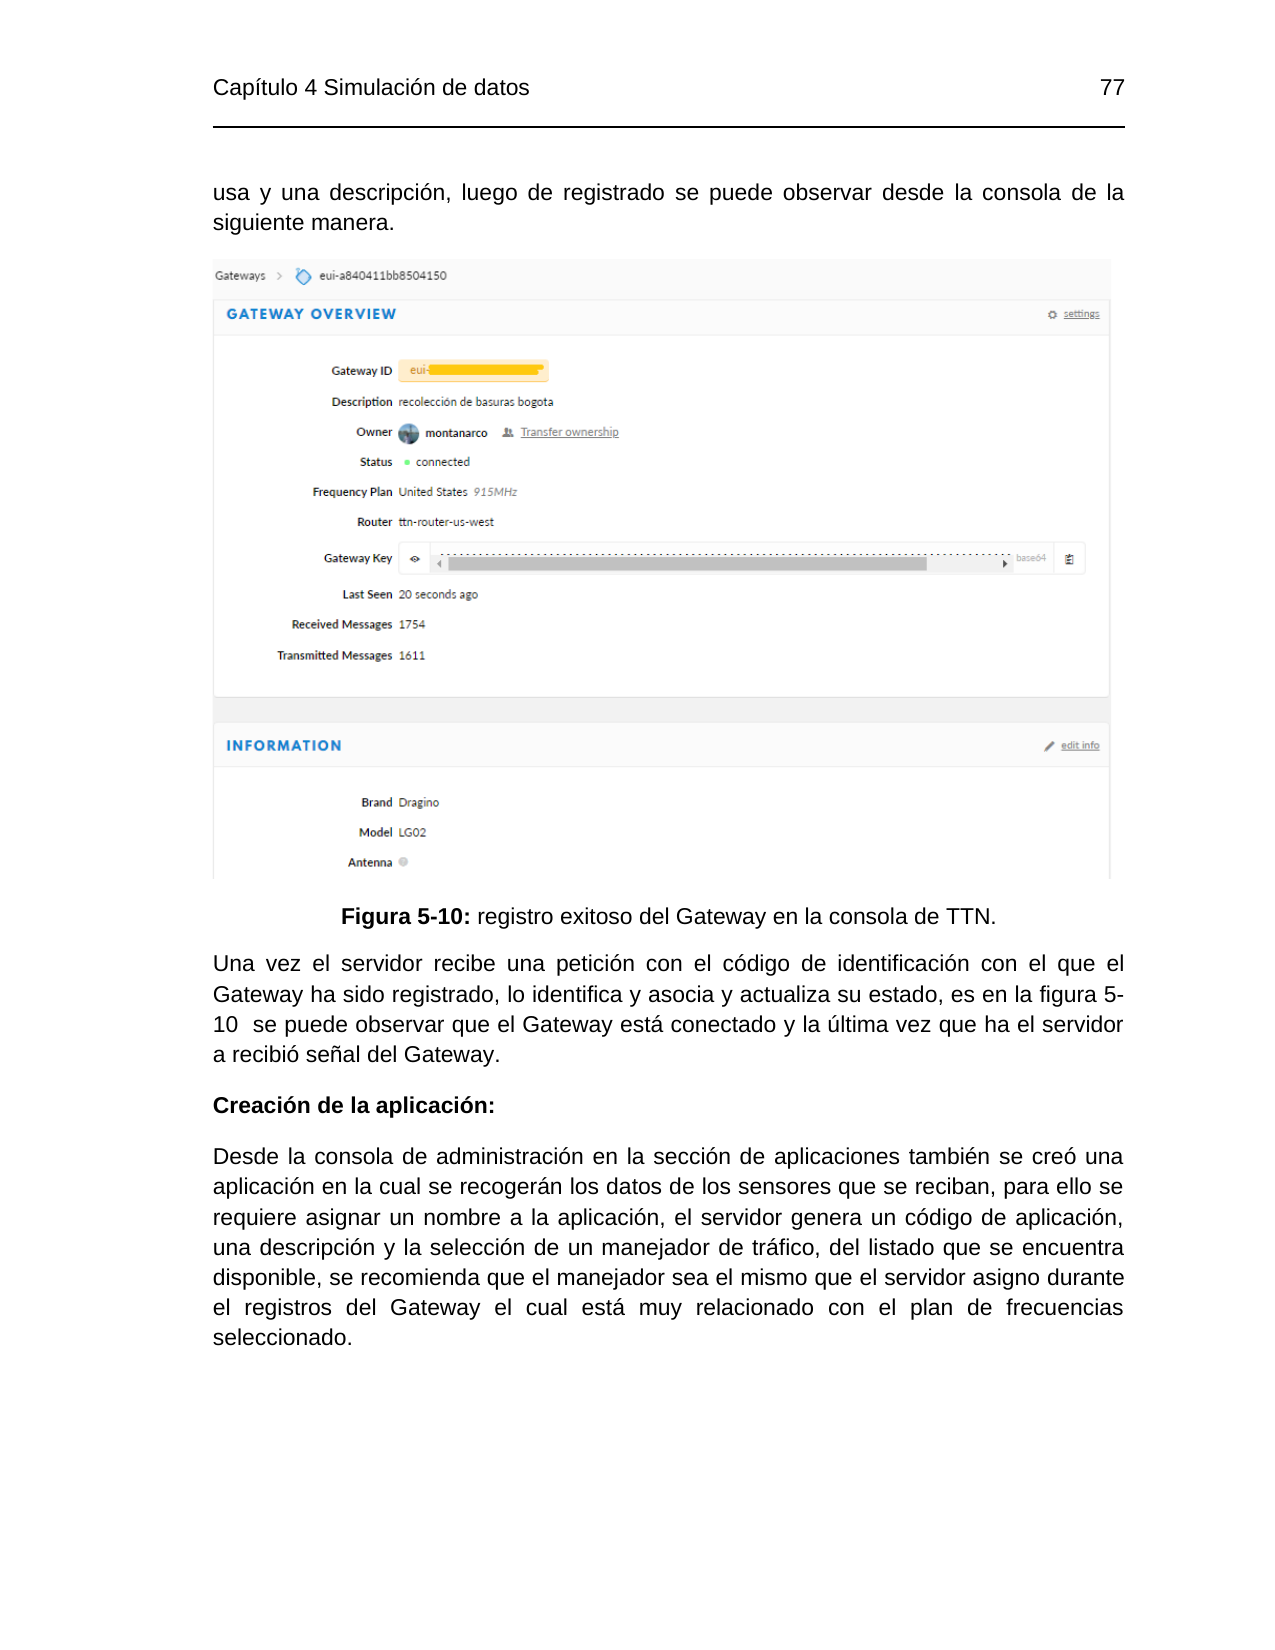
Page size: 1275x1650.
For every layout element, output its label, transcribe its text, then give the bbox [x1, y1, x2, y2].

text Creación de la aplicación: [213, 1092, 1125, 1118]
text Figura 5-10: registro exitoso del Gateway en la consola de TTN. [213, 903, 1125, 929]
picture [212, 259, 1112, 879]
text Una vez el servidor recibe una petición con el código de identificación con el que el Gateway ha sido registrado, lo identifica y asocia y actualiza su estado, es en la figura 5-10 se puede observar que el Gateway está conectado y la última vez que ha el servidor a recibió señal del Gateway. [213, 950, 1125, 1067]
text Desde la consola de administración en la sección de aplicaciones también se creó una aplicación en la cual se recogerán los datos de los sensores que se reciban, para ello se requiere asignar un nombre a la aplicación, el servidor genera un código de aplicación, una descripción y la selección de un manejador de tráfico, del listado que se encuentra disponible, se recomienda que el manejador sea el mismo que el servidor asigno durante el registros del Gateway el cual está muy relacionado con el plan de frecuencias seleccionado. [213, 1143, 1125, 1351]
